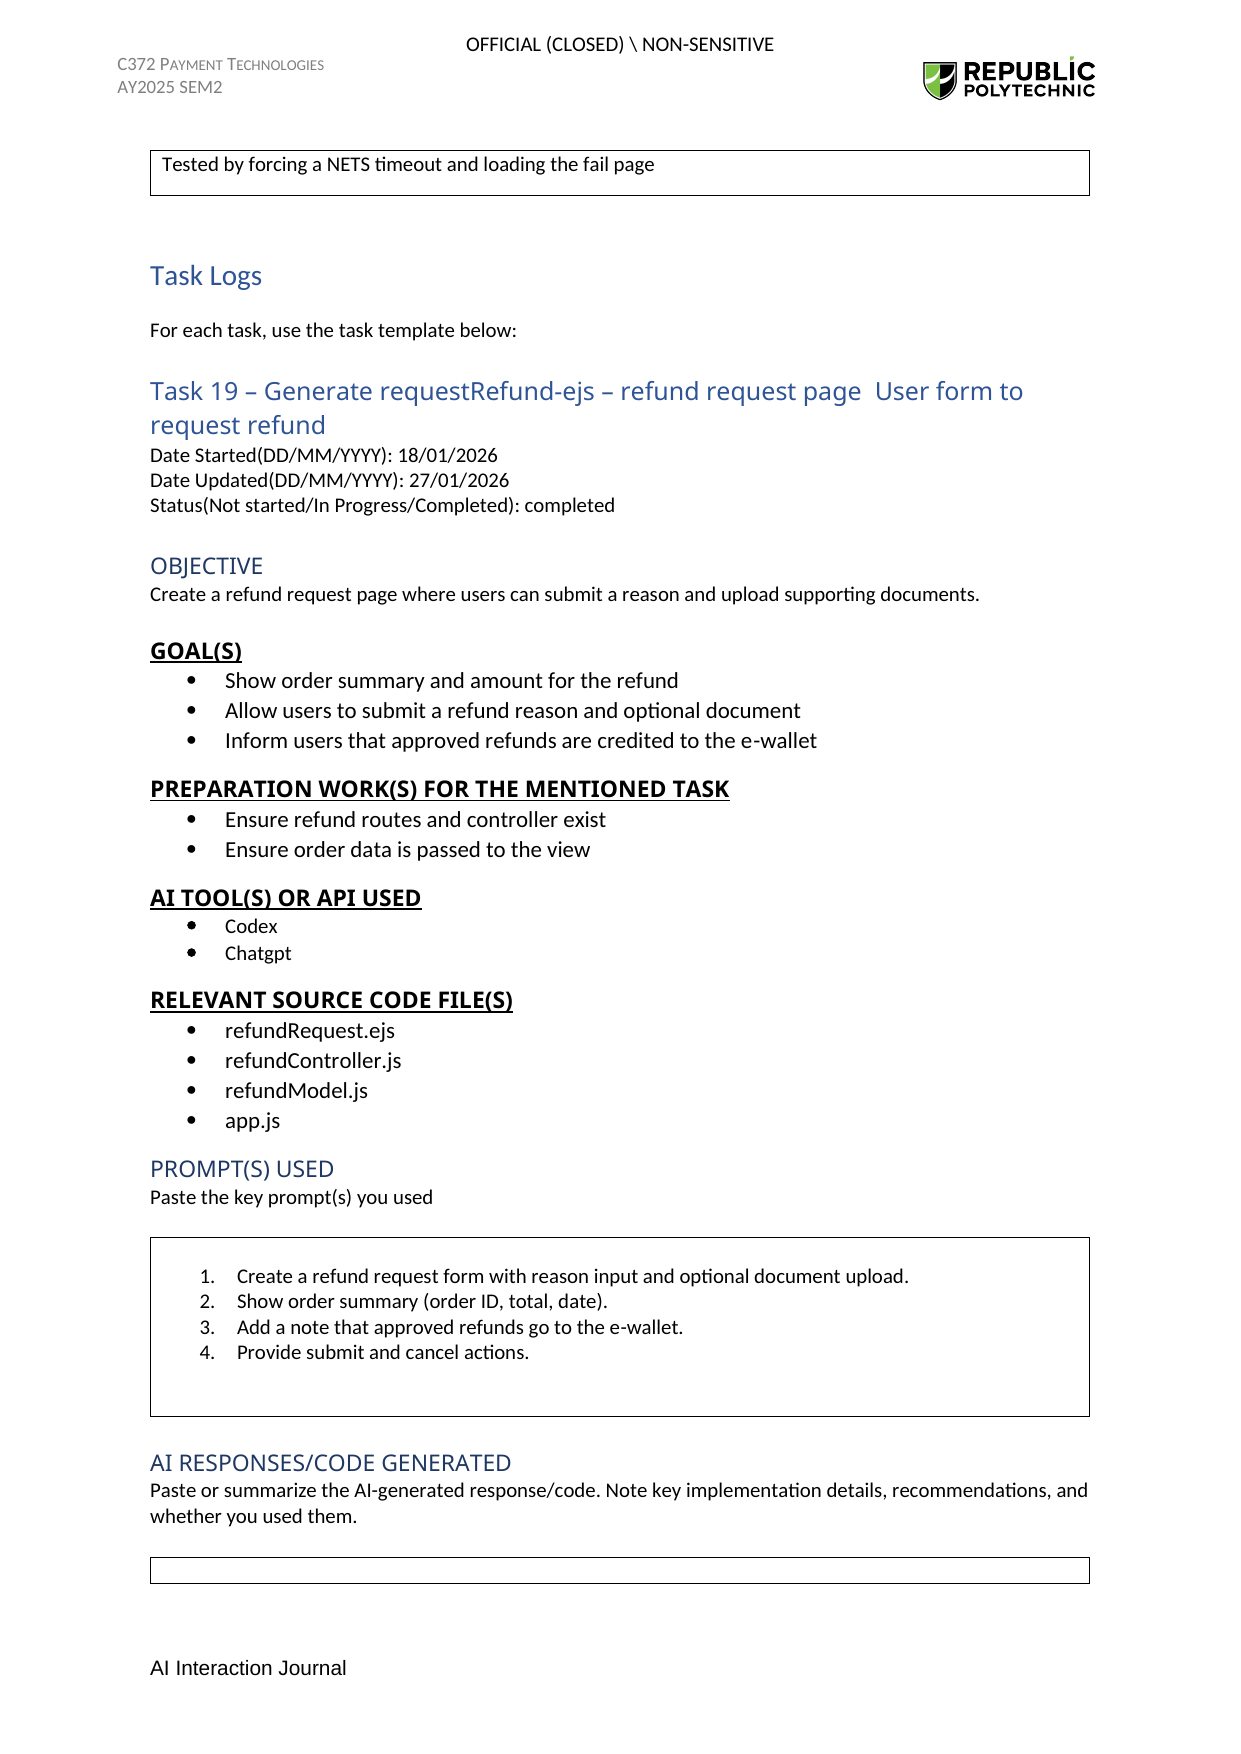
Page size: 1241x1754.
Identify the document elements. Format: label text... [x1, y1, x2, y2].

table_header Create a refund request form with reason input and optional document upload. Show order summary (order ID, total, date). Add a note that approved refunds go to the e-wallet. Provide submit and cancel actions. [151, 1238, 1089, 1416]
text For each task, use the task template below: [150, 318, 1090, 343]
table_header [151, 1558, 1089, 1583]
list Ensure order data is passed to the view [187, 835, 1090, 863]
subtitle OBJECTIVE [150, 550, 1090, 581]
text Create a refund request page where users can submit a reason and upload supporting documents. [150, 581, 1090, 607]
subtitle Task Logs [150, 257, 1090, 293]
text Paste or summarize the AI-generated response/code. Note key implementation details, recommendations, and whether you used them. [150, 1478, 1090, 1528]
list Codex [187, 913, 1090, 938]
list refundController.js [187, 1046, 1090, 1074]
list Chatgpt [187, 940, 1090, 966]
text RELEVANT SOURCE CODE FILE(S) [150, 984, 1090, 1016]
text GOAL(S) [150, 635, 1090, 666]
text Status(Not started/In Progress/Completed): completed [150, 493, 1090, 518]
list refundModel.js [187, 1076, 1090, 1104]
text AI TOOL(S) OR API USED [150, 882, 1090, 913]
list Allow users to submit a refund reason and optional document [187, 696, 1090, 724]
list Inform users that approved refunds are credited to the e-wallet [187, 727, 1090, 754]
text Date Started(DD/MM/YYYY): 18/01/2026 [150, 442, 1090, 467]
list Show order summary and amount for the refund [187, 666, 1090, 694]
list refundRequest.ejs [187, 1016, 1090, 1044]
text Paste the key prompt(s) you used [150, 1184, 1090, 1210]
picture [918, 53, 1099, 102]
list app.js [187, 1106, 1090, 1134]
list Ensure refund routes and controller exist [187, 805, 1090, 833]
text PREPARATION WORK(S) FOR THE MENTIONED TASK [150, 773, 1090, 805]
subtitle Task 19 – Generate requestRefund-ejs – refund request page User form to request refund [150, 374, 1090, 442]
subtitle PROMPT(S) USED [150, 1153, 1090, 1184]
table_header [151, 151, 1089, 195]
subtitle AI RESPONSES/CODE GENERATED [150, 1446, 1090, 1478]
text Date Updated(DD/MM/YYYY): 27/01/2026 [150, 467, 1090, 493]
